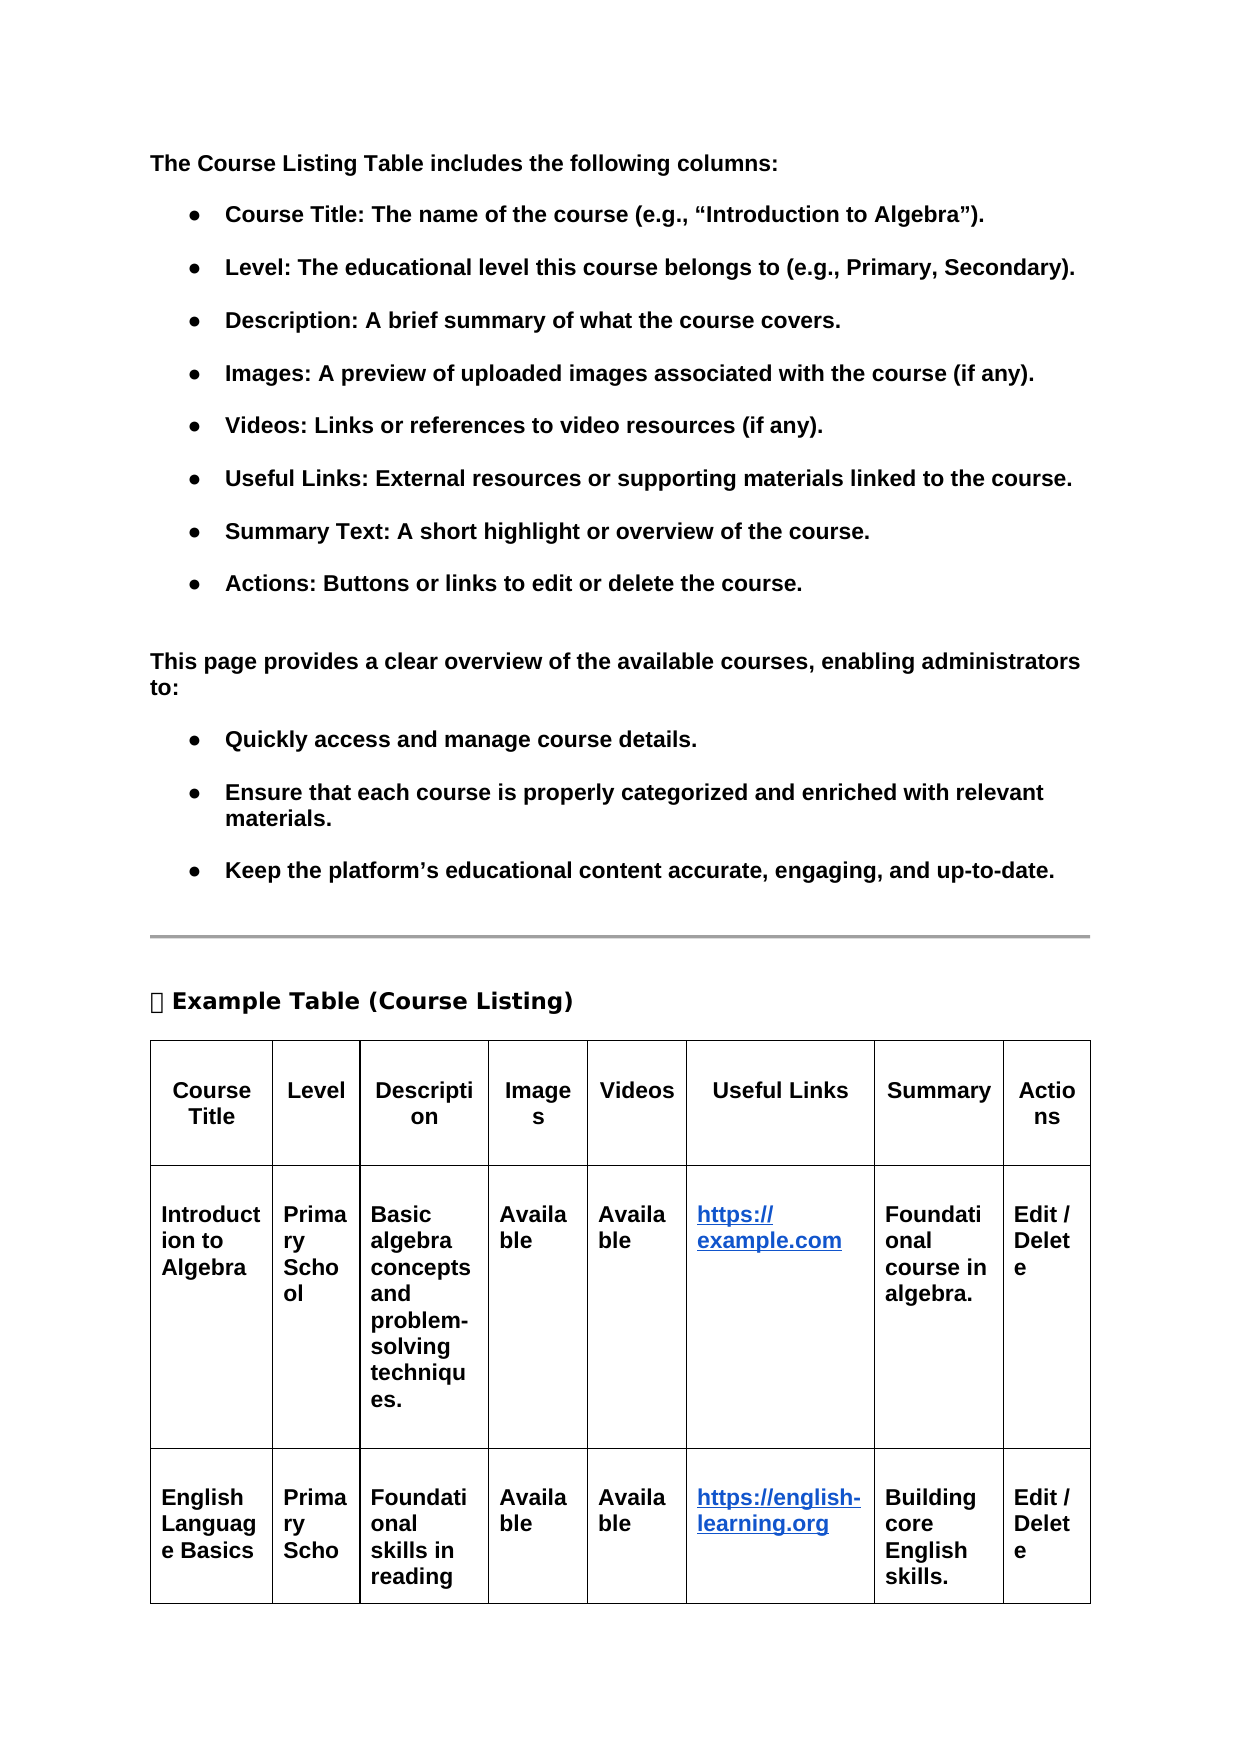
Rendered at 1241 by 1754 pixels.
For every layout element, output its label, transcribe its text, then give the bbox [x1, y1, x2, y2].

list Actions: Buttons or links to edit or delete the course. [187, 570, 1090, 623]
text ✅ Example Table (Course Listing) [150, 988, 1090, 1015]
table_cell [151, 1449, 272, 1603]
table_cell Available [489, 1166, 587, 1447]
table_header Course Title [151, 1041, 272, 1165]
list Videos: Links or references to video resources (if any). [187, 412, 1090, 465]
text This page provides a clear overview of the available courses, enabling administrators to: [150, 648, 1090, 701]
list Description: A brief summary of what the course covers. [187, 307, 1090, 359]
table_cell Introduction to Algebra [151, 1166, 272, 1447]
table_header Actions [1004, 1041, 1090, 1165]
list Useful Links: External resources or supporting materials linked to the course. [187, 465, 1090, 518]
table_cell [875, 1449, 1003, 1603]
table_header Description [361, 1041, 488, 1165]
list Ensure that each course is properly categorized and enriched with relevant materials. [187, 778, 1090, 857]
list Images: A preview of uploaded images associated with the course (if any). [187, 359, 1090, 412]
list Course Title: The name of the course (e.g., “Introduction to Algebra”). [187, 201, 1090, 254]
table_cell Edit / Delete [1004, 1166, 1090, 1447]
list Summary Text: A short highlight or overview of the course. [187, 518, 1090, 570]
list Level: The educational level this course belongs to (e.g., Primary, Secondary). [187, 254, 1090, 307]
list Keep the platform’s educational content accurate, engaging, and up-to-date. [187, 857, 1090, 910]
table_header Level [273, 1041, 359, 1165]
table_cell Primary School [273, 1449, 359, 1603]
table_cell Foundational course in algebra. [875, 1166, 1003, 1447]
table_cell https://example.com [687, 1166, 874, 1447]
table_cell Available [489, 1449, 587, 1603]
text The Course Listing Table includes the following columns: [150, 150, 1090, 176]
table_header Summary [875, 1041, 1003, 1165]
list Quickly access and manage course details. [187, 726, 1090, 778]
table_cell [687, 1449, 874, 1603]
table_cell Primary School [273, 1166, 359, 1447]
table_cell Available [588, 1166, 686, 1447]
table_header Useful Links [687, 1041, 874, 1165]
table_cell Edit / Delete [1004, 1449, 1090, 1603]
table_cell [361, 1449, 488, 1603]
table_cell Basic algebra concepts and problem-solving techniques. [361, 1166, 488, 1447]
table_cell Available [588, 1449, 686, 1603]
table_header Images [489, 1041, 587, 1165]
table_header Videos [588, 1041, 686, 1165]
